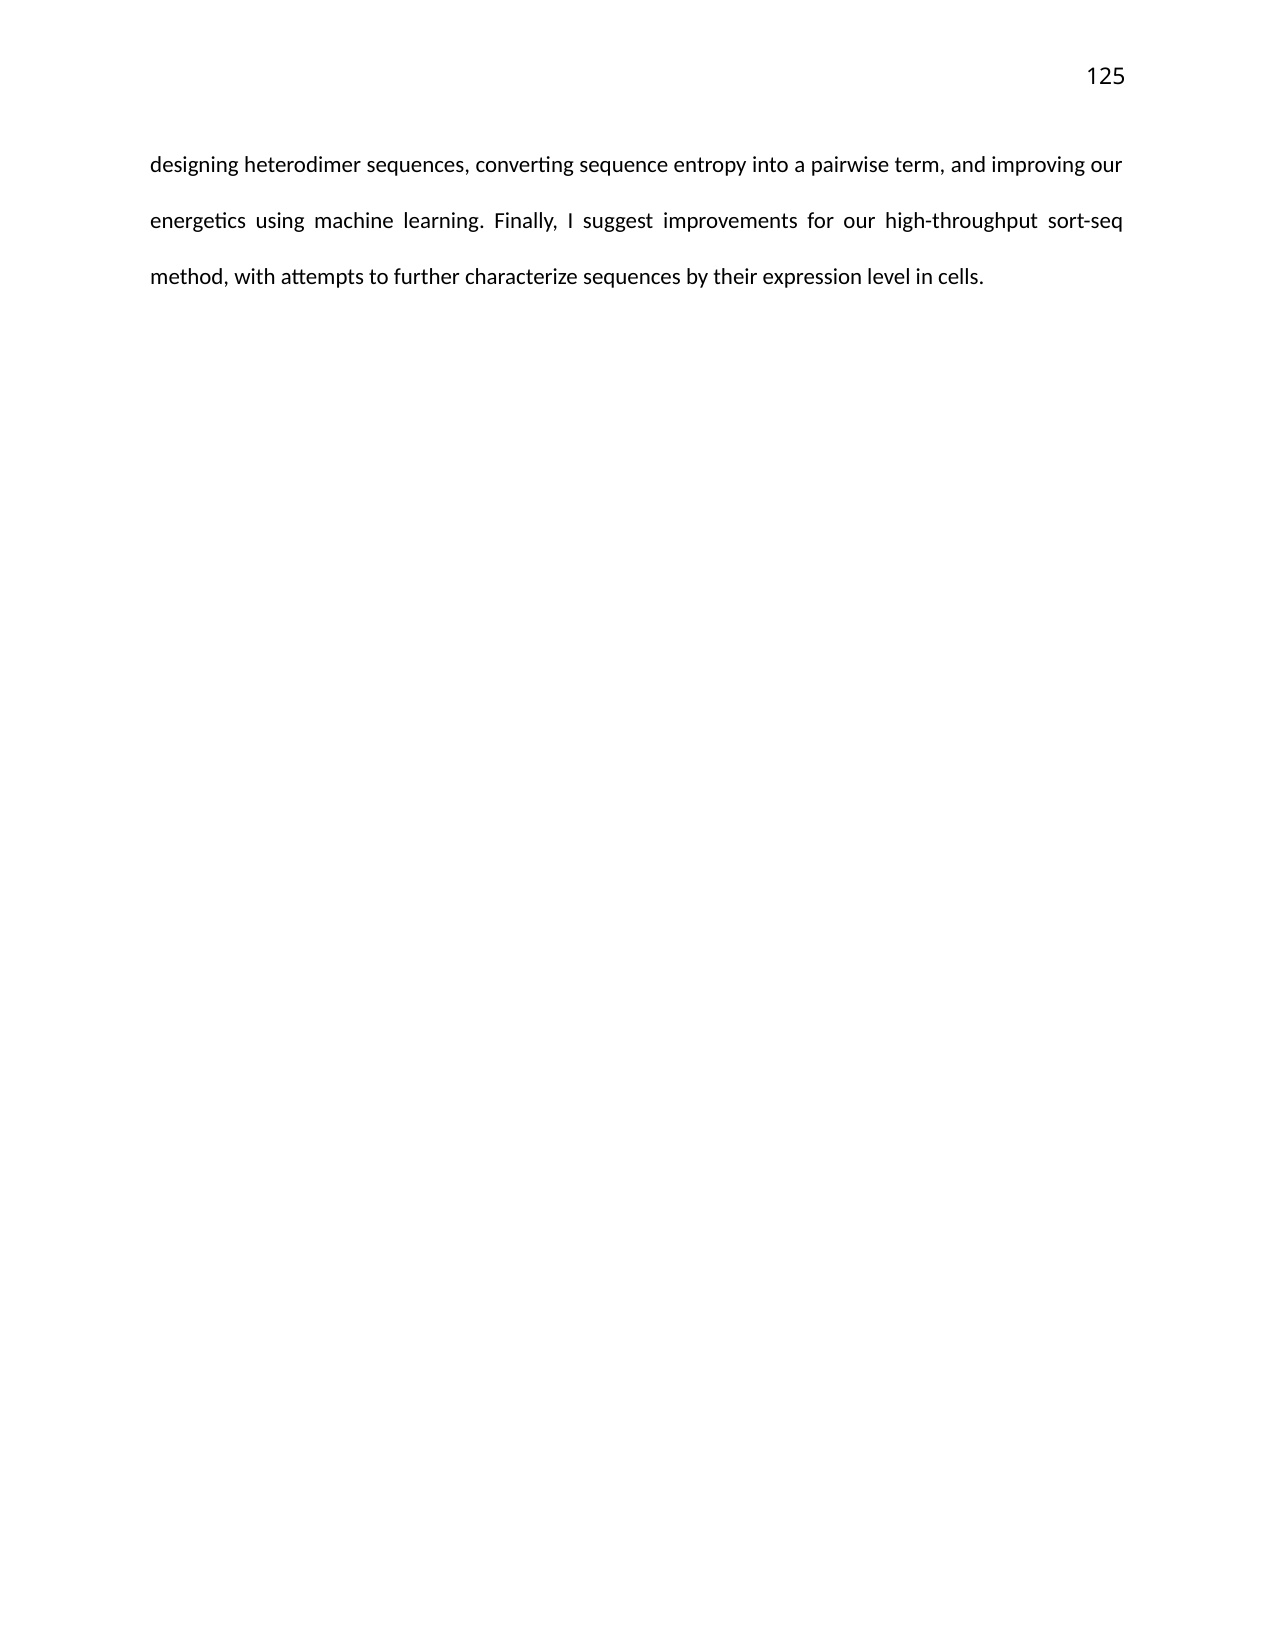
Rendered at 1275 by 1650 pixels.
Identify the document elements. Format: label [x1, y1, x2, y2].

text [150, 150, 1125, 290]
